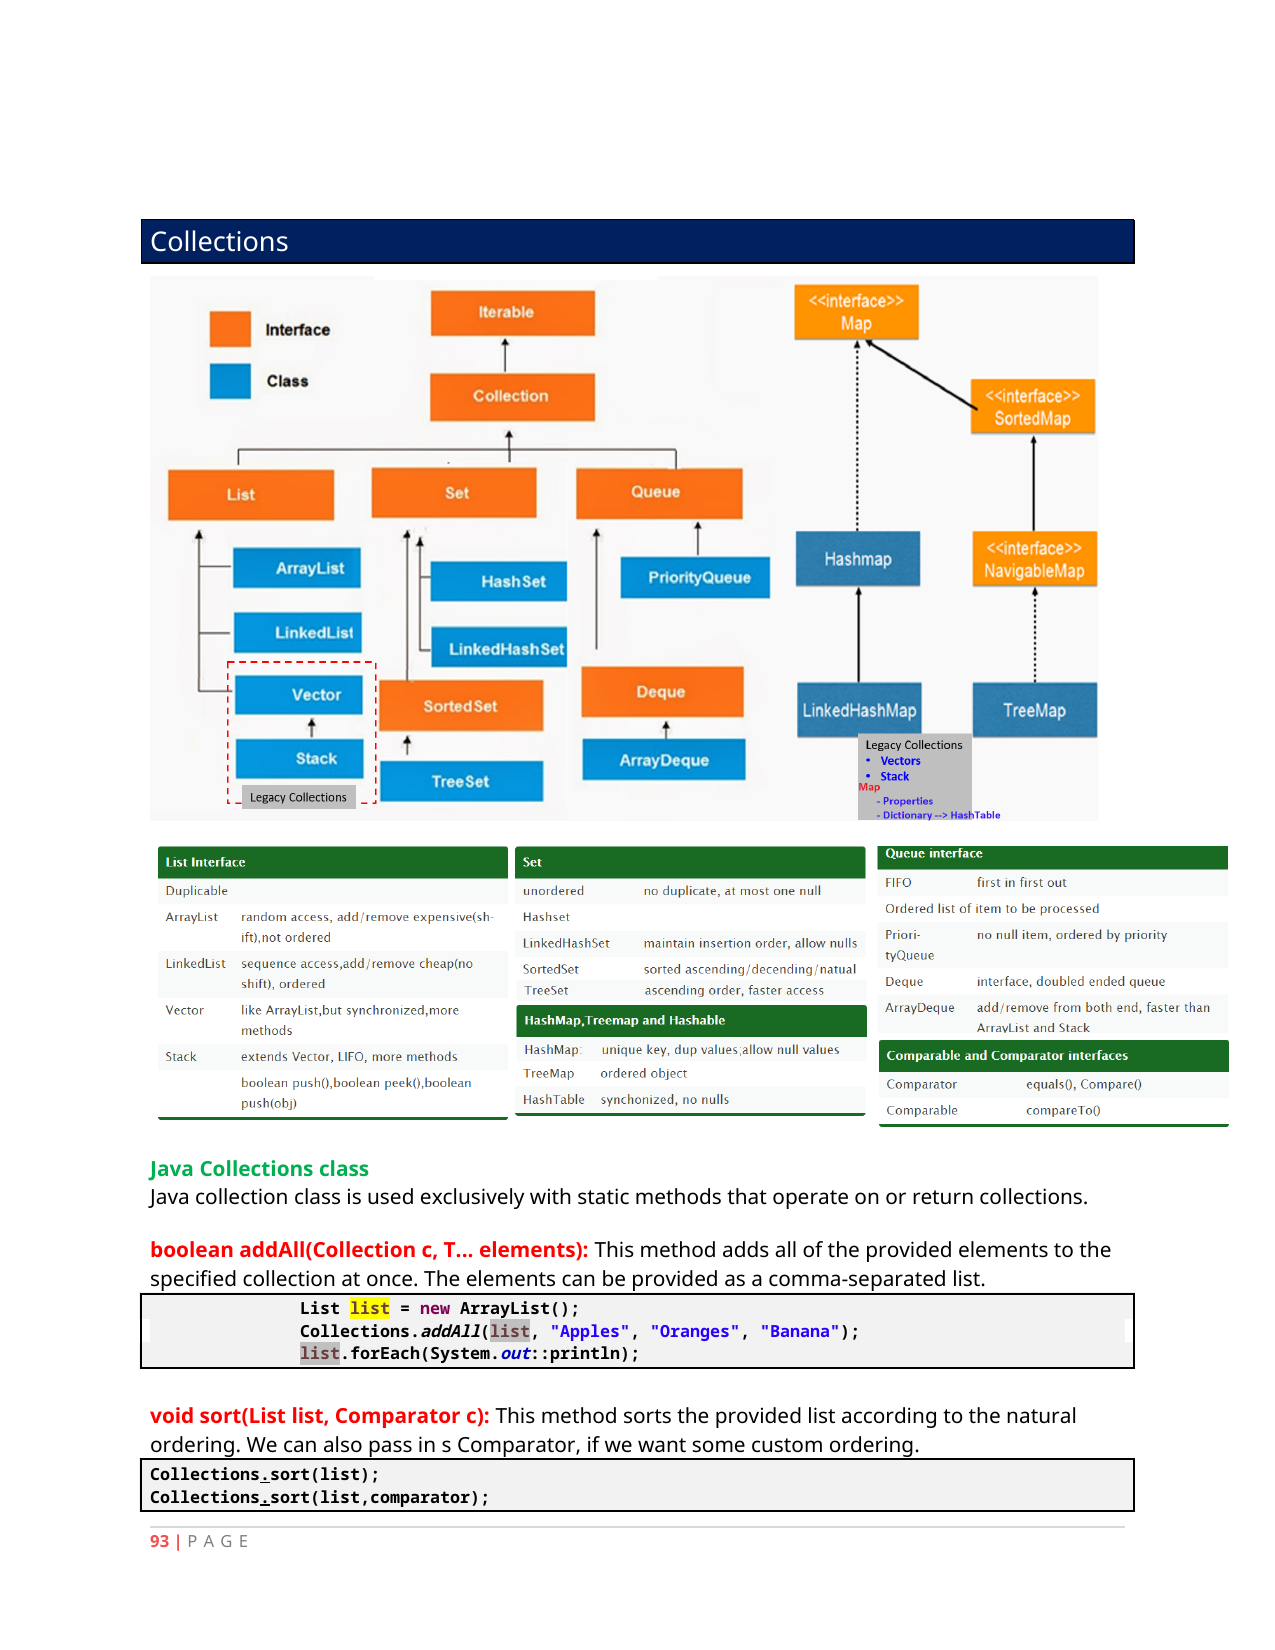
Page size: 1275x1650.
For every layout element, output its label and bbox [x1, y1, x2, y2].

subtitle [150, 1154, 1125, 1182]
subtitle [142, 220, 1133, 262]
picture [150, 276, 1099, 821]
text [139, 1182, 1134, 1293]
picture [150, 846, 1234, 1129]
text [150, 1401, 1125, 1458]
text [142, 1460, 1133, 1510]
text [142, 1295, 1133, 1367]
